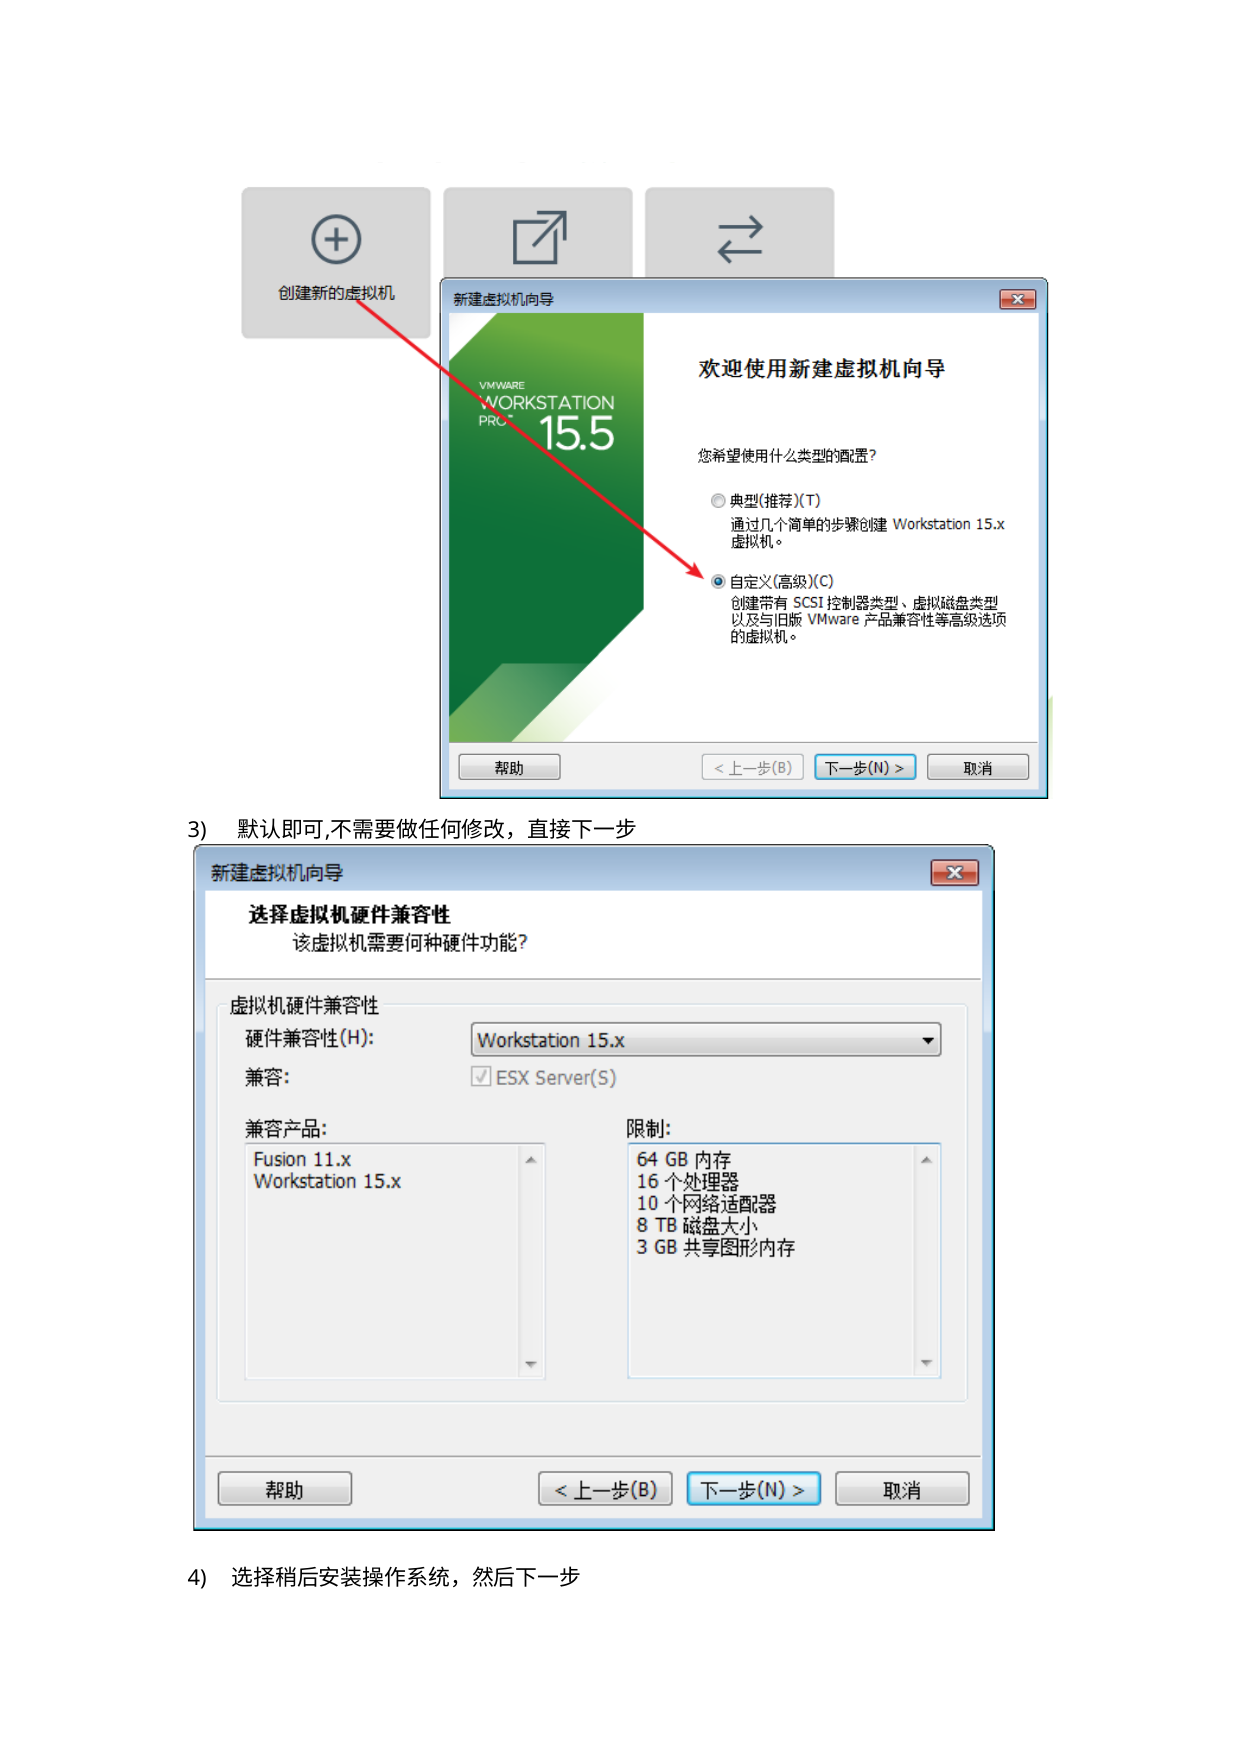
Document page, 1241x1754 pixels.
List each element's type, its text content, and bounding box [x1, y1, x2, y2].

list 选择稍后安装操作系统，然后下一步 [187, 1559, 1053, 1592]
picture [187, 162, 1053, 799]
picture [193, 844, 995, 1531]
list 默认即可,不需要做任何修改，直接下一步 [187, 812, 1053, 844]
